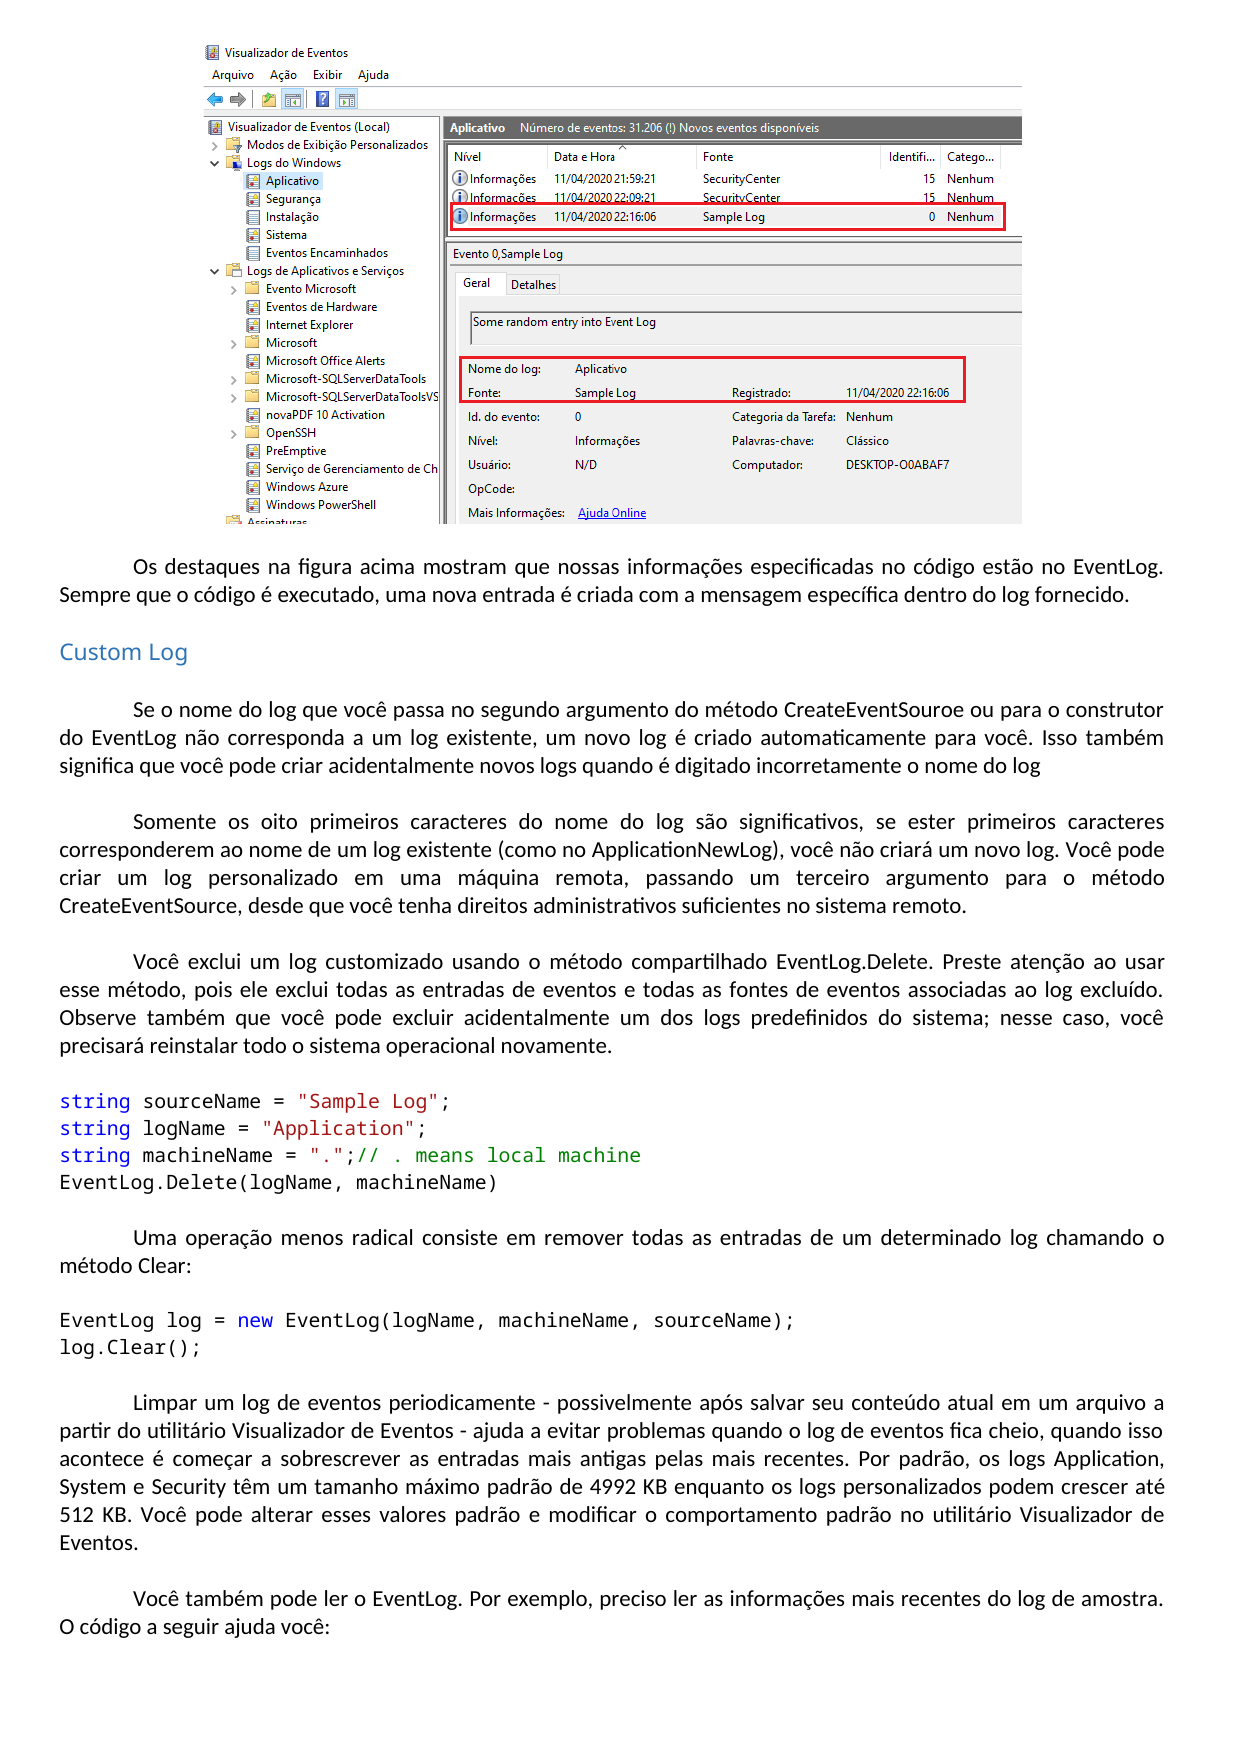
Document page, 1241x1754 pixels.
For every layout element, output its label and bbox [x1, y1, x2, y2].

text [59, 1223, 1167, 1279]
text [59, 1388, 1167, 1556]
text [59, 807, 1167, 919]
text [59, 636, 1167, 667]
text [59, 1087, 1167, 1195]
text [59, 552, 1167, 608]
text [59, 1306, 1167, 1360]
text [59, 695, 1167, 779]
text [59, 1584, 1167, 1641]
picture [203, 44, 1022, 524]
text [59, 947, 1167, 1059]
